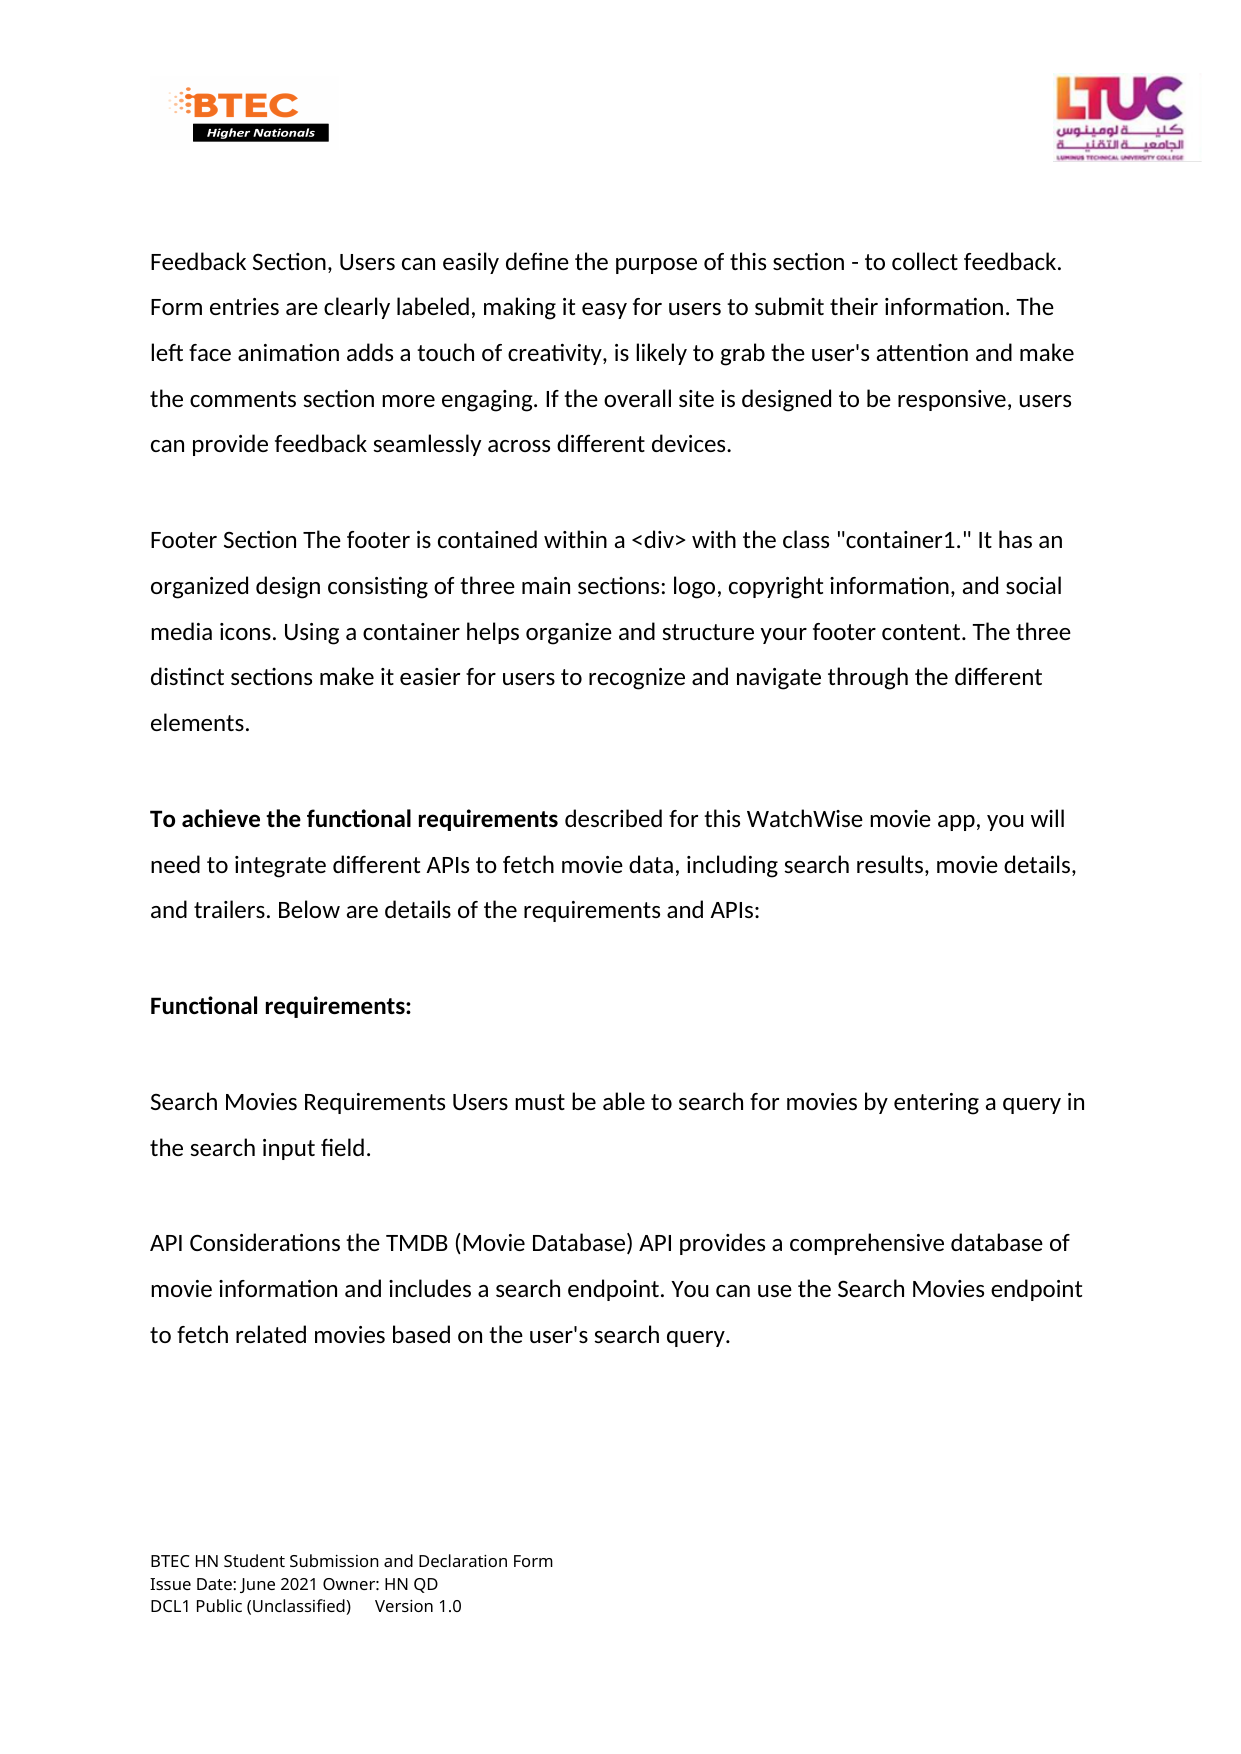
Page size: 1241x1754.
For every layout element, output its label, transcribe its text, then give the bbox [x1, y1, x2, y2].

text API Considerations the TMDB (Movie Database) API provides a comprehensive database of movie information and includes a search endpoint. You can use the Search Movies endpoint to fetch related movies based on the user's search query. [150, 1227, 1090, 1349]
text Footer Section The footer is contained within a <div> with the class "container1." It has an organized design consisting of three main sections: logo, copyright information, and social media icons. Using a container helps organize and structure your footer content. The three distinct sections make it easier for users to recognize and navigate through the different elements. [150, 524, 1090, 738]
picture [150, 76, 339, 150]
text Feedback Section, Users can easily define the purpose of this section - to collect feedback. Form entries are clearly labeled, making it easy for users to submit their information. The left face animation adds a touch of creativity, is likely to grab the user's attention and make the comments section more engaging. If the overall site is designed to be responsive, users can provide feedback seamlessly across different devices. [150, 246, 1090, 459]
text Functional requirements: [150, 990, 1090, 1021]
text Search Movies Requirements Users must be able to search for movies by entering a query in the search input field. [150, 1086, 1090, 1162]
text To achieve the functional requirements described for this WatchWise movie app, you will need to integrate different APIs to fetch movie data, including search results, movie details, and trailers. Below are details of the requirements and APIs: [150, 803, 1090, 925]
picture [1053, 73, 1202, 163]
